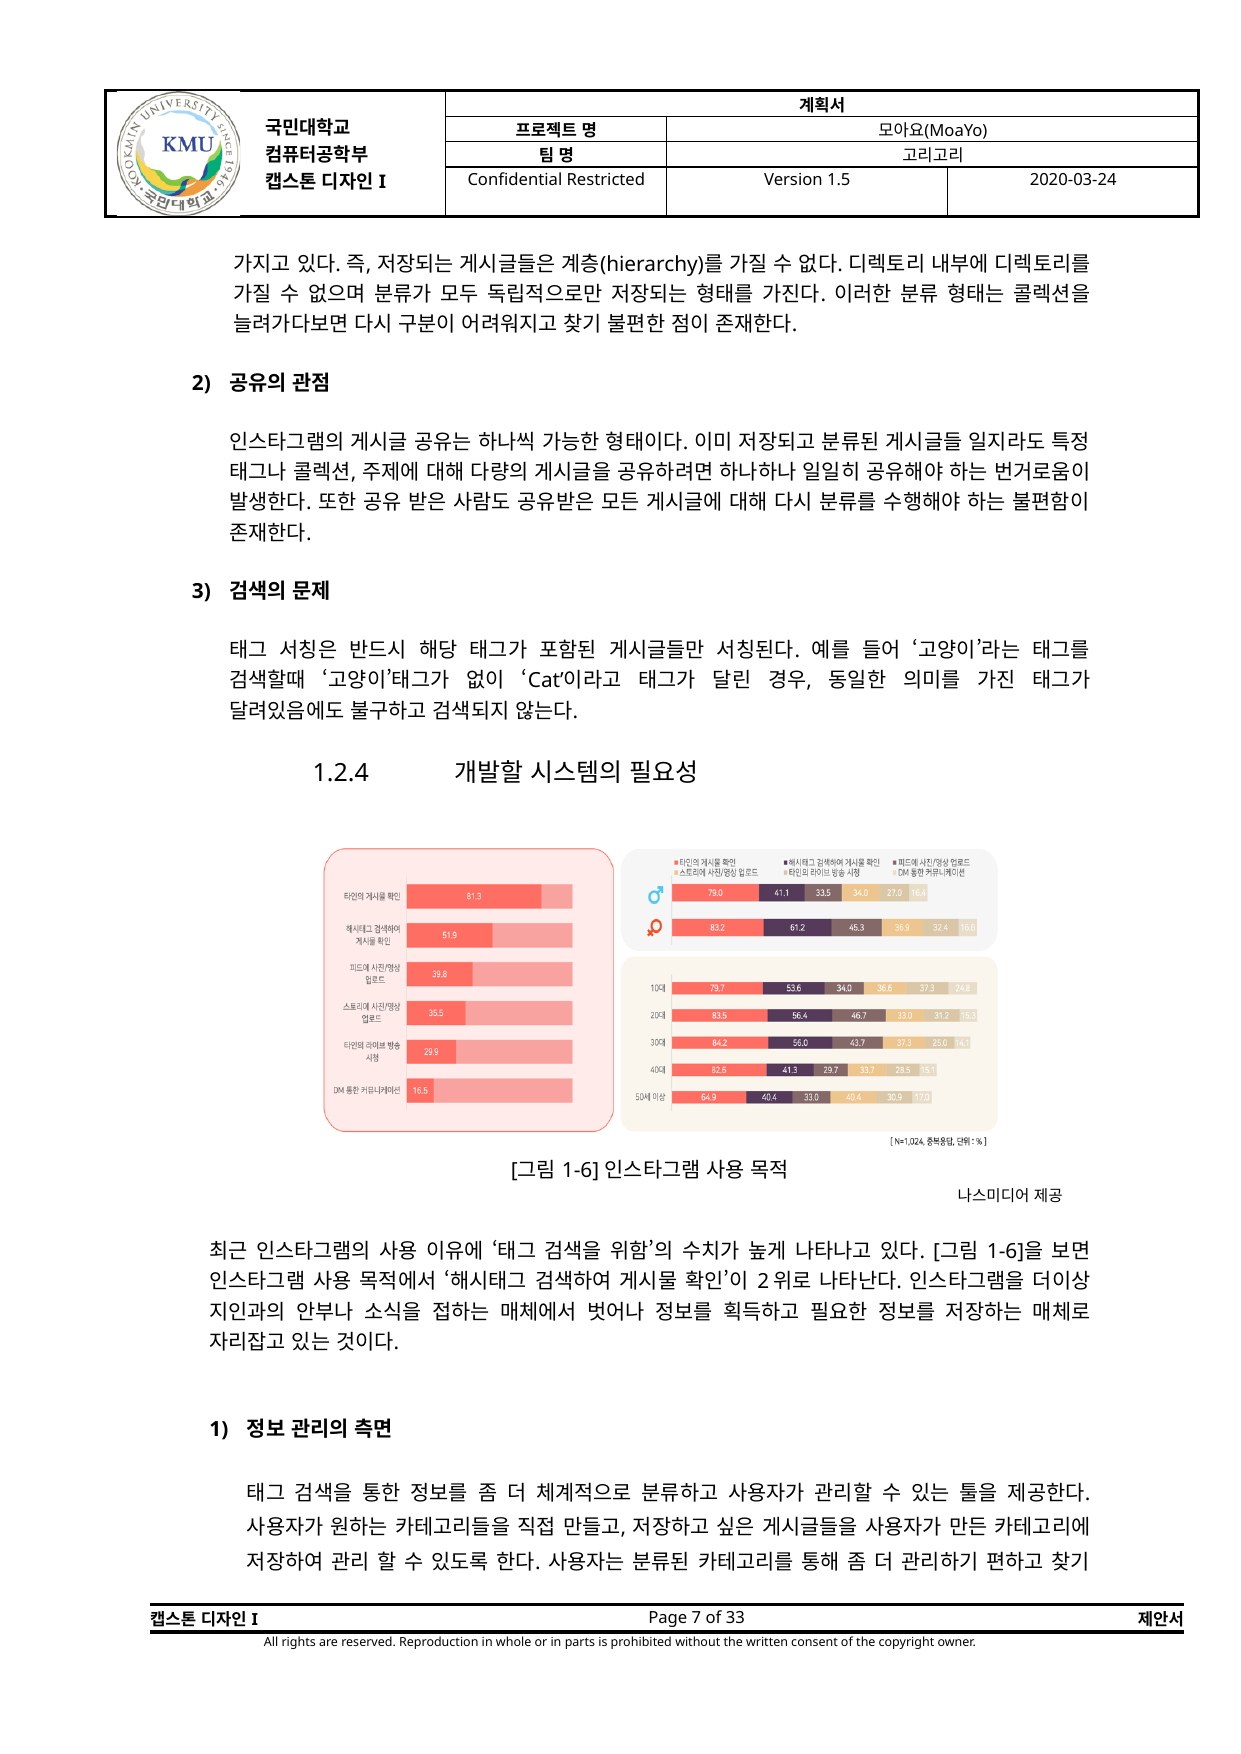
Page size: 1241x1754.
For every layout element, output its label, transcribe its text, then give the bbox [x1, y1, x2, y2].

list 정보 관리의 측면 [209, 1412, 1090, 1443]
list 검색의 문제 [192, 574, 1090, 605]
list 공유의 관점 [192, 366, 1090, 396]
subtitle 개발할 시스템의 필요성 [312, 753, 1090, 789]
list 인스타그램의 게시글 공유는 하나씩 가능한 형태이다. 이미 저장되고 분류된 게시글들 일지라도 특정 태그나 콜렉션, 주제에 대해 다량의 게시글을 공유하려면 하나하나 일일히 공유해야 하는 번거로움이 발생한다. 또한 공유 받은 사람도 공유받은 모든 게시글에 대해 다시 분류를 수행해야 하는 불편함이 존재한다. [229, 396, 1090, 546]
text 나스미디어 제공 [209, 1183, 1062, 1234]
picture [116, 91, 241, 216]
list 태그 서칭은 반드시 해당 태그가 포함된 게시글들만 서칭된다. 예를 들어 ‘고양이’라는 태그를 검색할때 ‘고양이’태그가 없이 ‘Cat’이라고 태그가 달린 경우, 동일한 의미를 가진 태그가 달려있음에도 불구하고 검색되지 않는다. [229, 605, 1090, 753]
text 최근 인스타그램의 사용 이유에 ‘태그 검색을 위함’의 수치가 높게 나타나고 있다. [그림 1-6]을 보면 인스타그램 사용 목적에서 ‘해시태그 검색하여 게시물 확인’이 2위로 나타난다. 인스타그램을 더이상 지인과의 안부나 소식을 접하는 매체에서 벗어나 정보를 획득하고 필요한 정보를 저장하는 매체로 자리잡고 있는 것이다. [209, 1234, 1090, 1356]
picture [271, 813, 1029, 1154]
text [그림 1-6] 인스타그램 사용 목적 [209, 1153, 1090, 1183]
